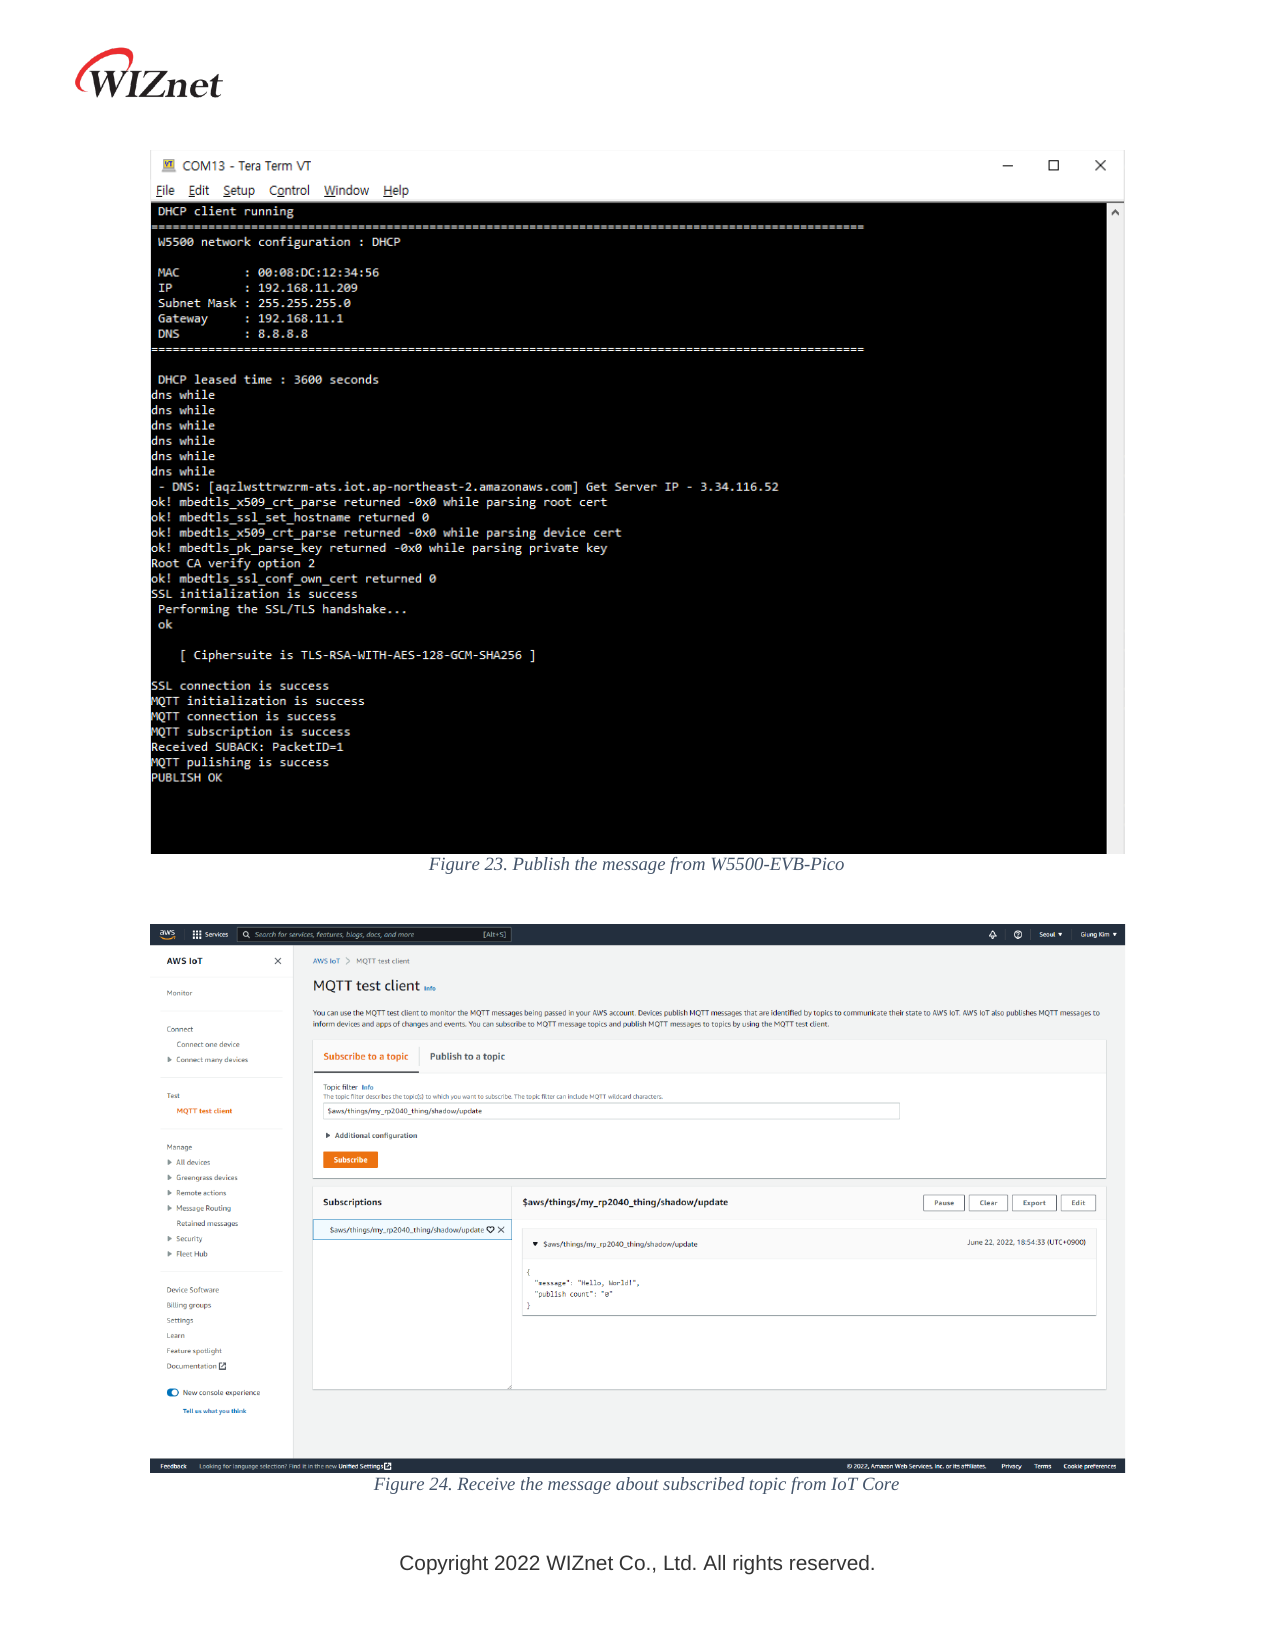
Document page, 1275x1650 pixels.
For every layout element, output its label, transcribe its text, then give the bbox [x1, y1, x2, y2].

picture [75, 36, 223, 111]
picture [150, 150, 1125, 854]
picture [150, 924, 1125, 1473]
